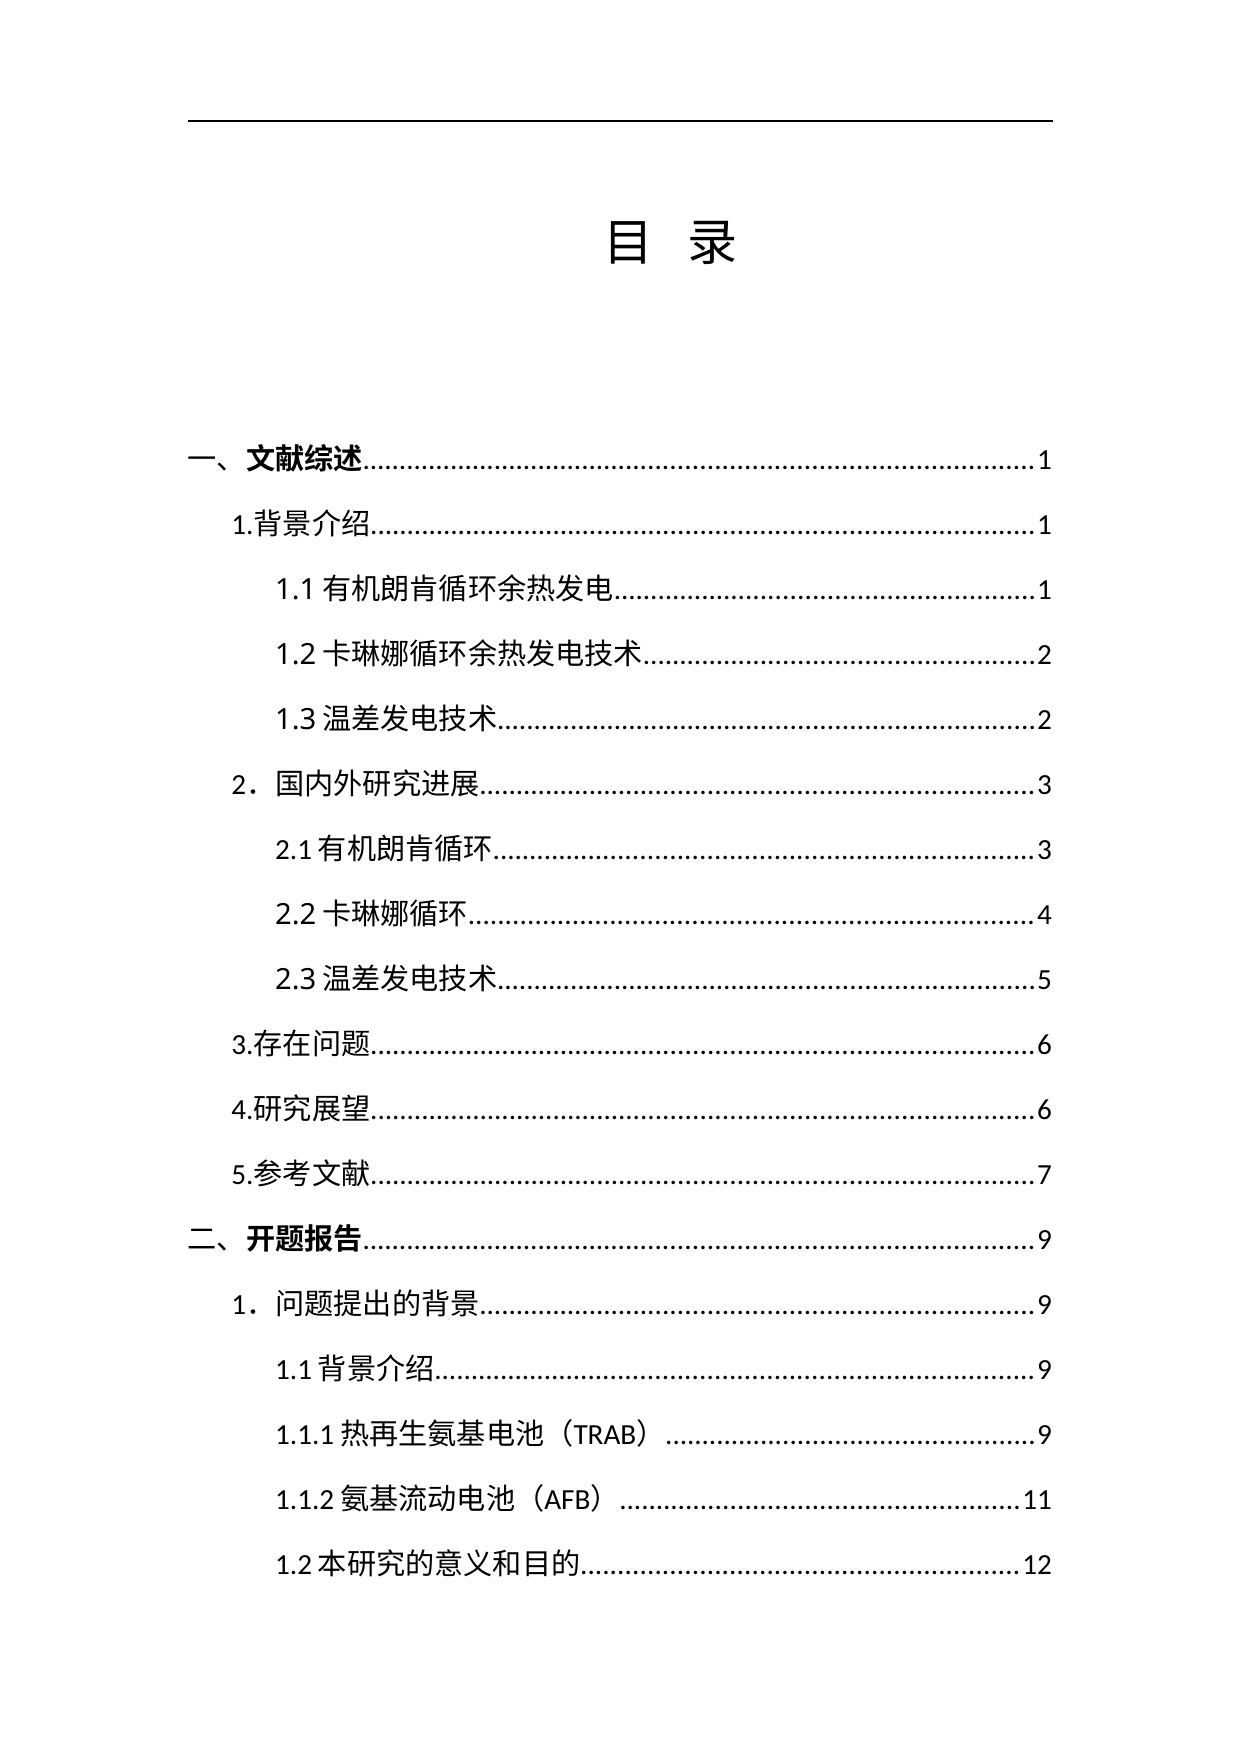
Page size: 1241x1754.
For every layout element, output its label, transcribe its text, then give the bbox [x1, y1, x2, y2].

text 5.参考文献 7 [231, 1139, 1053, 1204]
text 4.研究展望 6 [231, 1074, 1053, 1139]
text 1.1.2氨基流动电池（AFB） 11 [275, 1464, 1053, 1529]
text 1.背景介绍 1 [231, 489, 1053, 554]
text 1.1背景介绍 9 [275, 1334, 1053, 1399]
text 一、文献综述 1 [187, 424, 1053, 489]
subtitle 目 录 [187, 192, 1053, 289]
text 1.3温差发电技术 2 [275, 684, 1053, 749]
text 1．问题提出的背景 9 [231, 1269, 1053, 1334]
text 2.3温差发电技术 5 [275, 944, 1053, 1009]
text 1.1.1热再生氨基电池（TRAB） 9 [275, 1399, 1053, 1464]
text 2.1有机朗肯循环 3 [275, 814, 1053, 879]
text 1.2本研究的意义和目的 12 [275, 1529, 1053, 1594]
text 2.2卡琳娜循环 4 [275, 879, 1053, 944]
text 2．国内外研究进展 3 [231, 749, 1053, 814]
text 3.存在问题 6 [231, 1009, 1053, 1074]
text 1.2卡琳娜循环余热发电技术 2 [275, 619, 1053, 684]
text 二、开题报告 9 [187, 1204, 1053, 1269]
text 1.1有机朗肯循环余热发电 1 [275, 554, 1053, 619]
